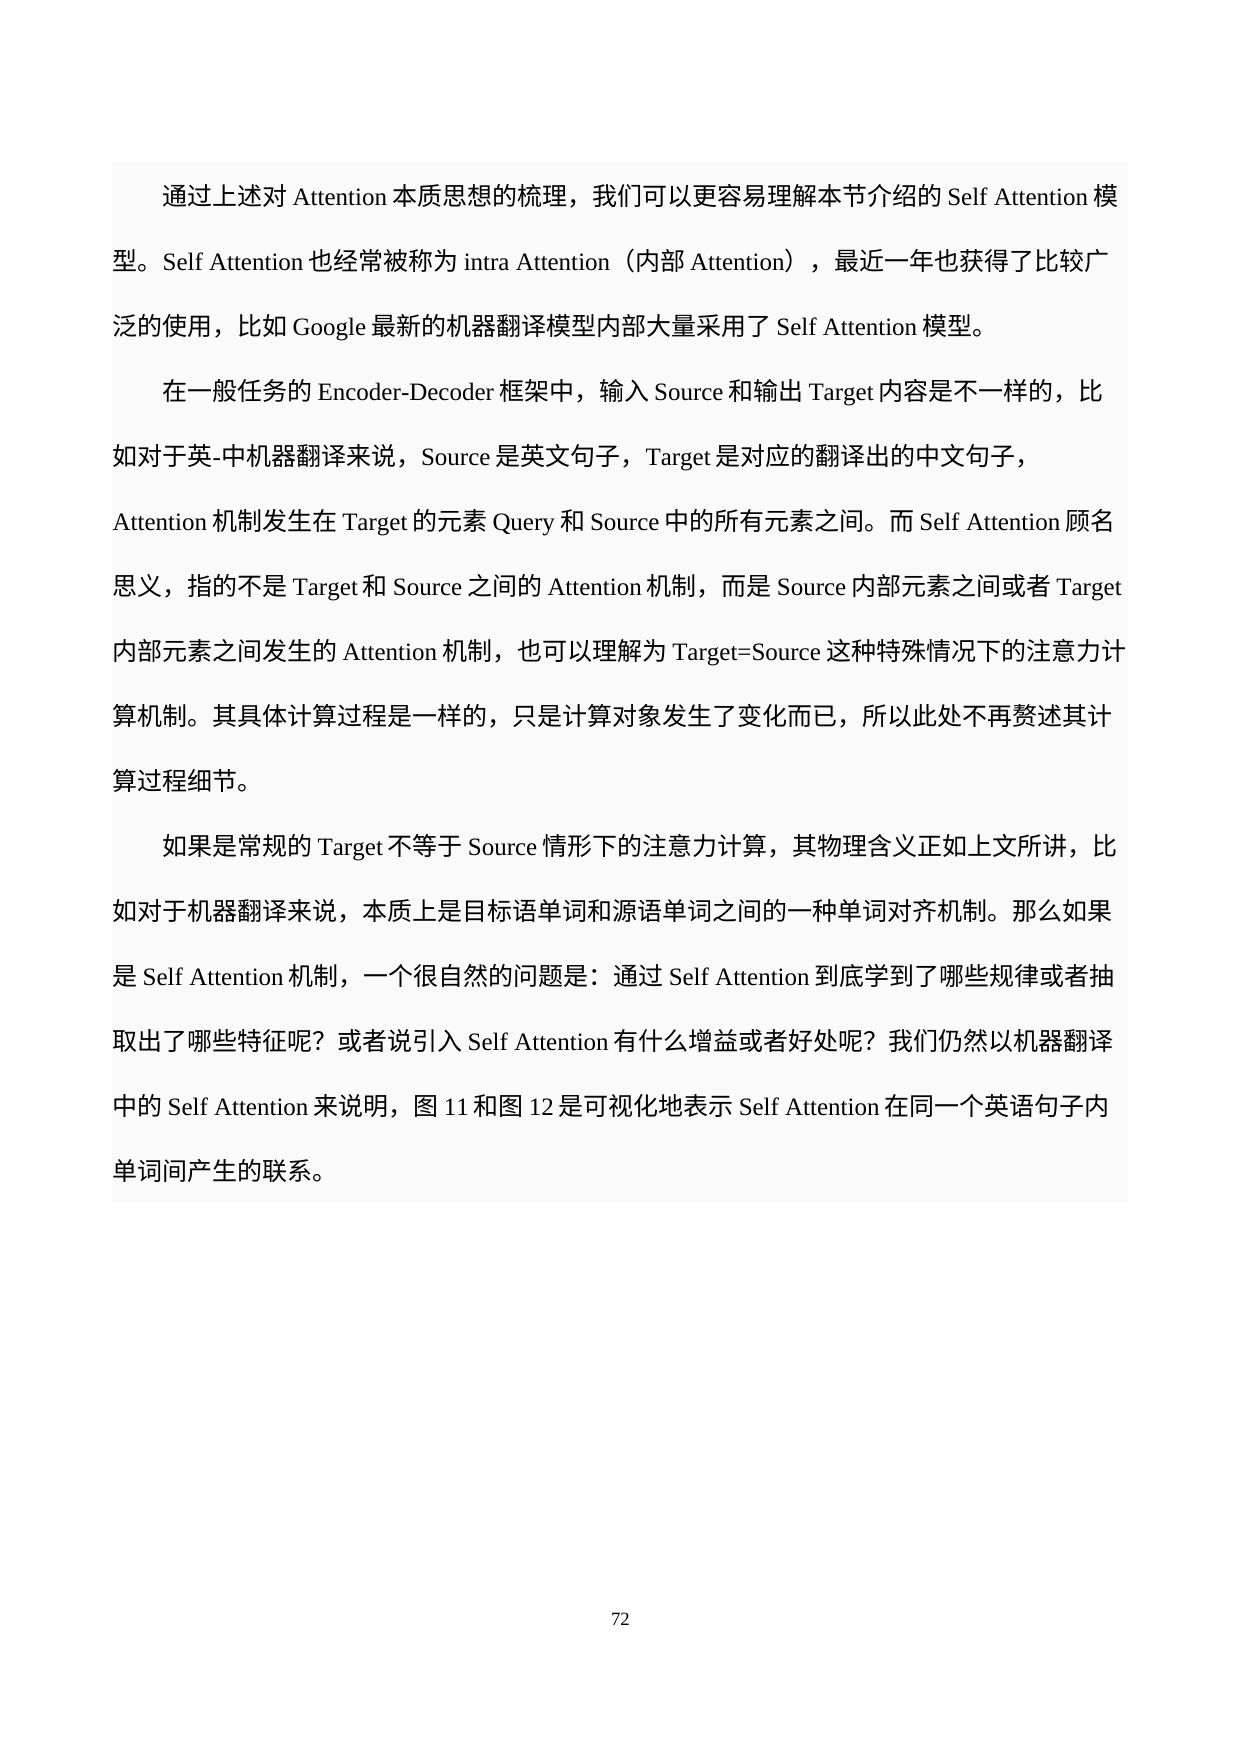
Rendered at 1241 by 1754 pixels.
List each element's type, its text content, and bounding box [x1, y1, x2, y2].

text 在一般任务的Encoder-Decoder框架中，输入Source和输出Target内容是不一样的，比如对于英-中机器翻译来说，Source是英文句子，Target是对应的翻译出的中文句子，Attention机制发生在Target的元素Query和Source中的所有元素之间。而Self Attention顾名思义，指的不是Target和Source之间的Attention机制，而是Source内部元素之间或者Target内部元素之间发生的Attention机制，也可以理解为Target=Source这种特殊情况下的注意力计算机制。其具体计算过程是一样的，只是计算对象发生了变化而已，所以此处不再赘述其计算过程细节。 [112, 357, 1128, 812]
text 通过上述对Attention本质思想的梳理，我们可以更容易理解本节介绍的Self Attention模型。Self Attention也经常被称为intra Attention（内部Attention），最近一年也获得了比较广泛的使用，比如Google最新的机器翻译模型内部大量采用了Self Attention模型。 [112, 162, 1128, 357]
text 如果是常规的Target不等于Source情形下的注意力计算，其物理含义正如上文所讲，比如对于机器翻译来说，本质上是目标语单词和源语单词之间的一种单词对齐机制。那么如果是Self Attention机制，一个很自然的问题是：通过Self Attention到底学到了哪些规律或者抽取出了哪些特征呢？或者说引入Self Attention有什么增益或者好处呢？我们仍然以机器翻译中的Self Attention来说明，图11和图12是可视化地表示Self Attention在同一个英语句子内单词间产生的联系。 [112, 812, 1128, 1202]
